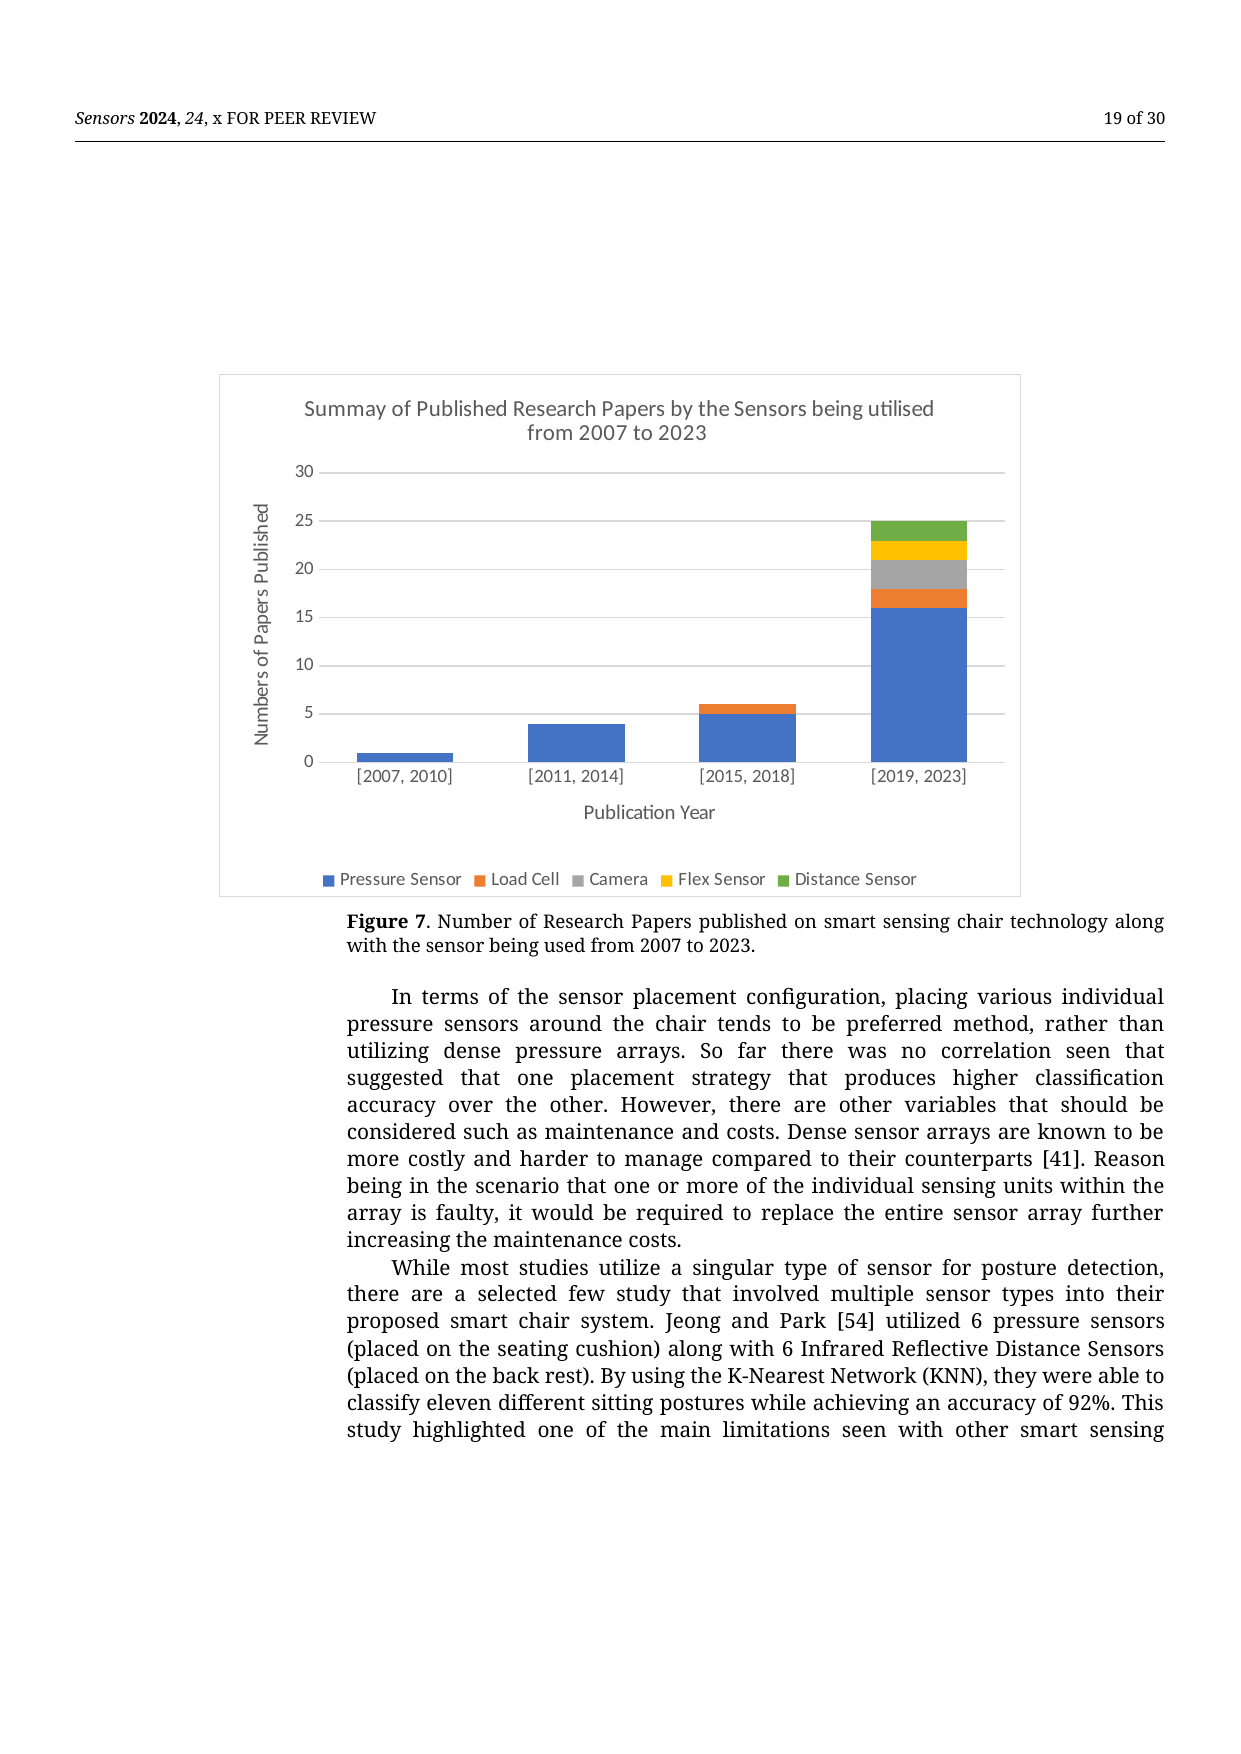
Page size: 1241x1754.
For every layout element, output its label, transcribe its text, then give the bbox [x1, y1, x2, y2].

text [347, 1254, 1165, 1443]
text Figure 7. Number of Research Papers published on smart sensing chair technology along with the sensor being used from 2007 to 2023. [347, 910, 1165, 958]
text In terms of the sensor placement configuration, placing various individual pressure sensors around the chair tends to be preferred method, rather than utilizing dense pressure arrays. So far there was no correlation seen that suggested that one placement strategy that produces higher classification accuracy over the other. However, there are other variables that should be considered such as maintenance and costs. Dense sensor arrays are known to be more costly and harder to manage compared to their counterparts [41]. Reason being in the scenario that one or more of the individual sensing units within the array is faulty, it would be required to replace the entire sensor array further increasing the maintenance costs. [347, 983, 1165, 1254]
